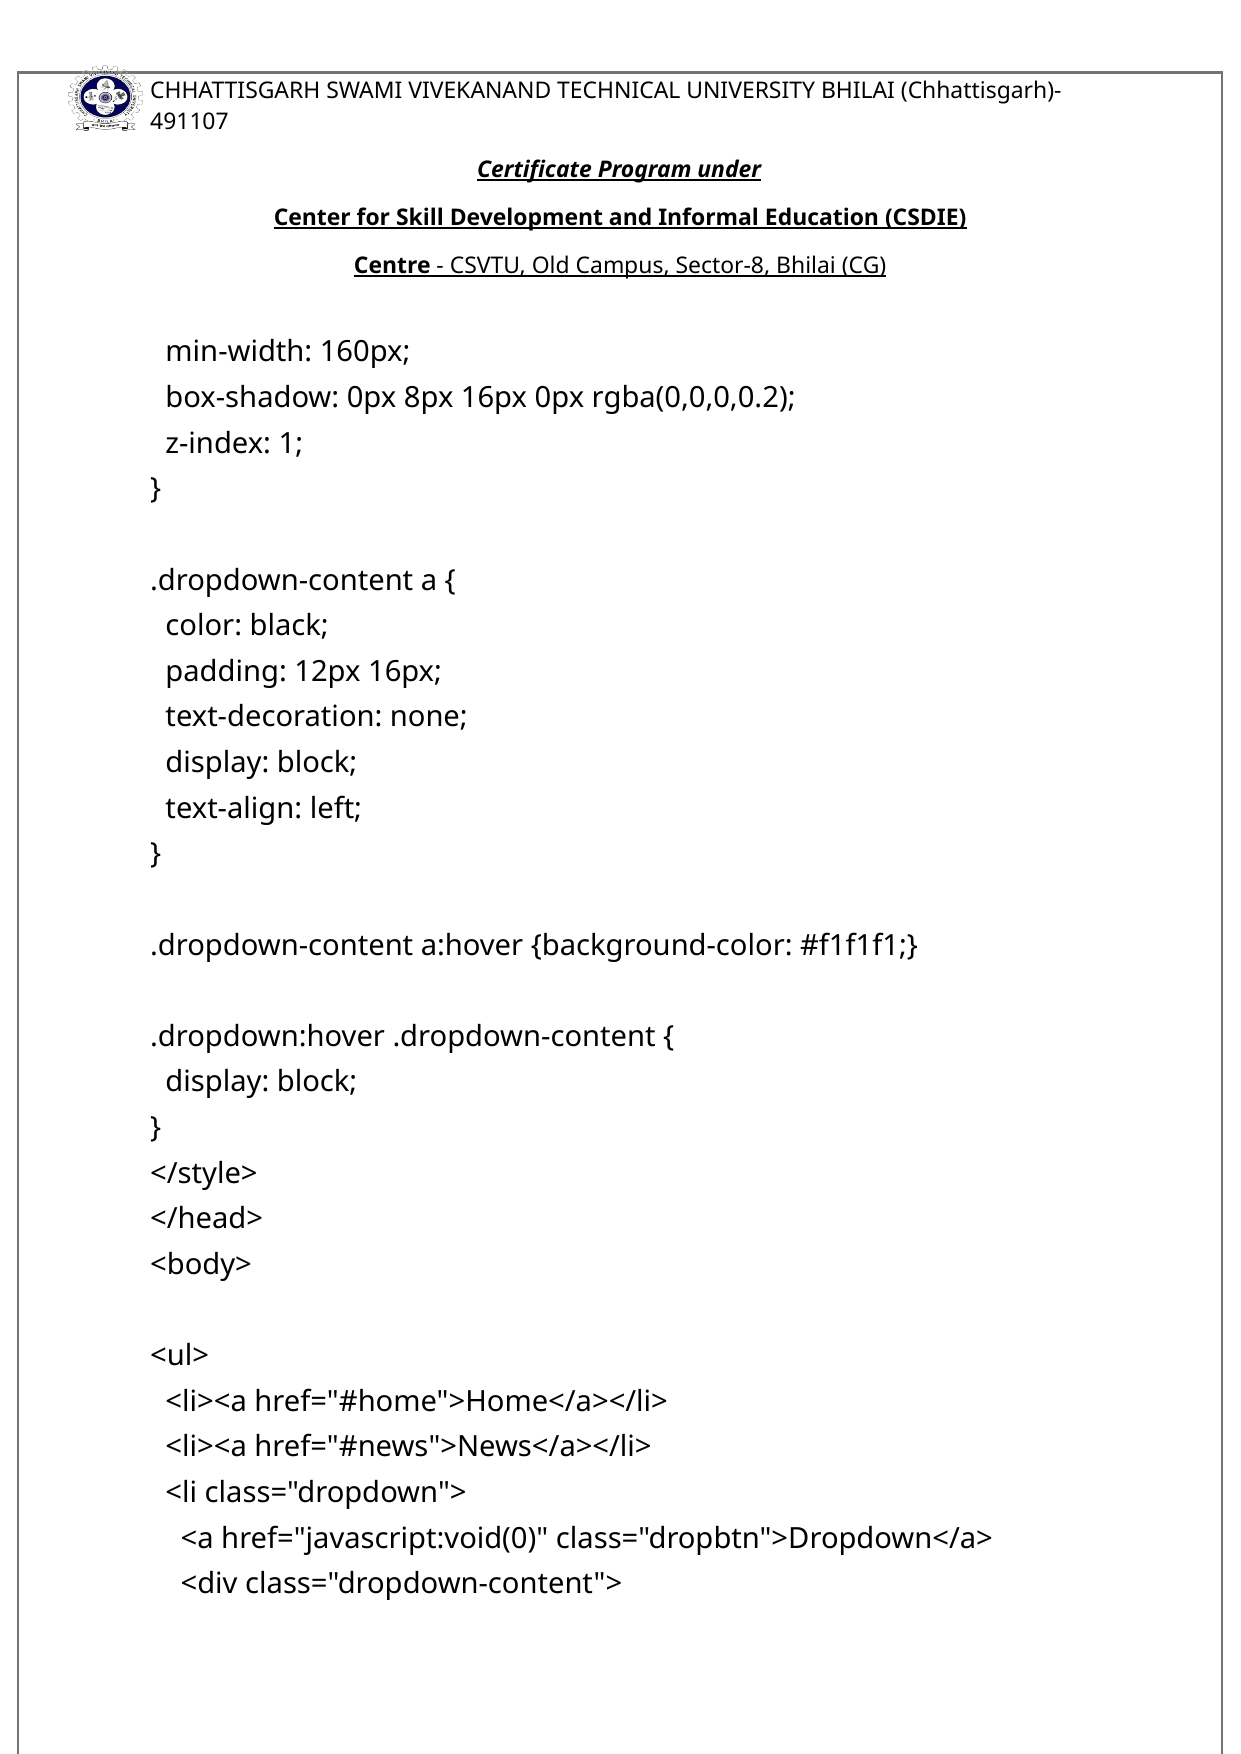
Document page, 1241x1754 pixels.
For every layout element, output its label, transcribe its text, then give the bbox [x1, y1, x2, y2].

text .dropdown-content a:hover {background-color: #f1f1f1;} [150, 924, 1090, 963]
text display: block; [150, 1061, 1090, 1100]
text <a href="javascript:void(0)" class="dropbtn">Dropdown</a> [150, 1517, 1090, 1557]
text .dropdown:hover .dropdown-content { [150, 1015, 1090, 1055]
text .dropdown-content a { [150, 559, 1090, 598]
text <li><a href="#home">Home</a></li> [150, 1380, 1090, 1420]
text color: black; [150, 604, 1090, 644]
text </style> [150, 1152, 1090, 1192]
text display: block; [150, 741, 1090, 781]
text padding: 12px 16px; [150, 650, 1090, 690]
text <li class="dropdown"> [150, 1471, 1090, 1511]
text min-width: 160px; [150, 331, 1090, 370]
text <div class="dropdown-content"> [150, 1563, 1090, 1602]
text </head> [150, 1198, 1090, 1237]
text <ul> [150, 1334, 1090, 1374]
text box-shadow: 0px 8px 16px 0px rgba(0,0,0,0.2); [150, 376, 1090, 416]
text } [150, 468, 1090, 507]
text } [150, 1106, 1090, 1146]
text z-index: 1; [150, 422, 1090, 462]
text } [150, 833, 1090, 872]
text text-decoration: none; [150, 696, 1090, 735]
text <body> [150, 1243, 1090, 1283]
text <li><a href="#news">News</a></li> [150, 1426, 1090, 1465]
text text-align: left; [150, 787, 1090, 827]
picture [62, 62, 148, 134]
